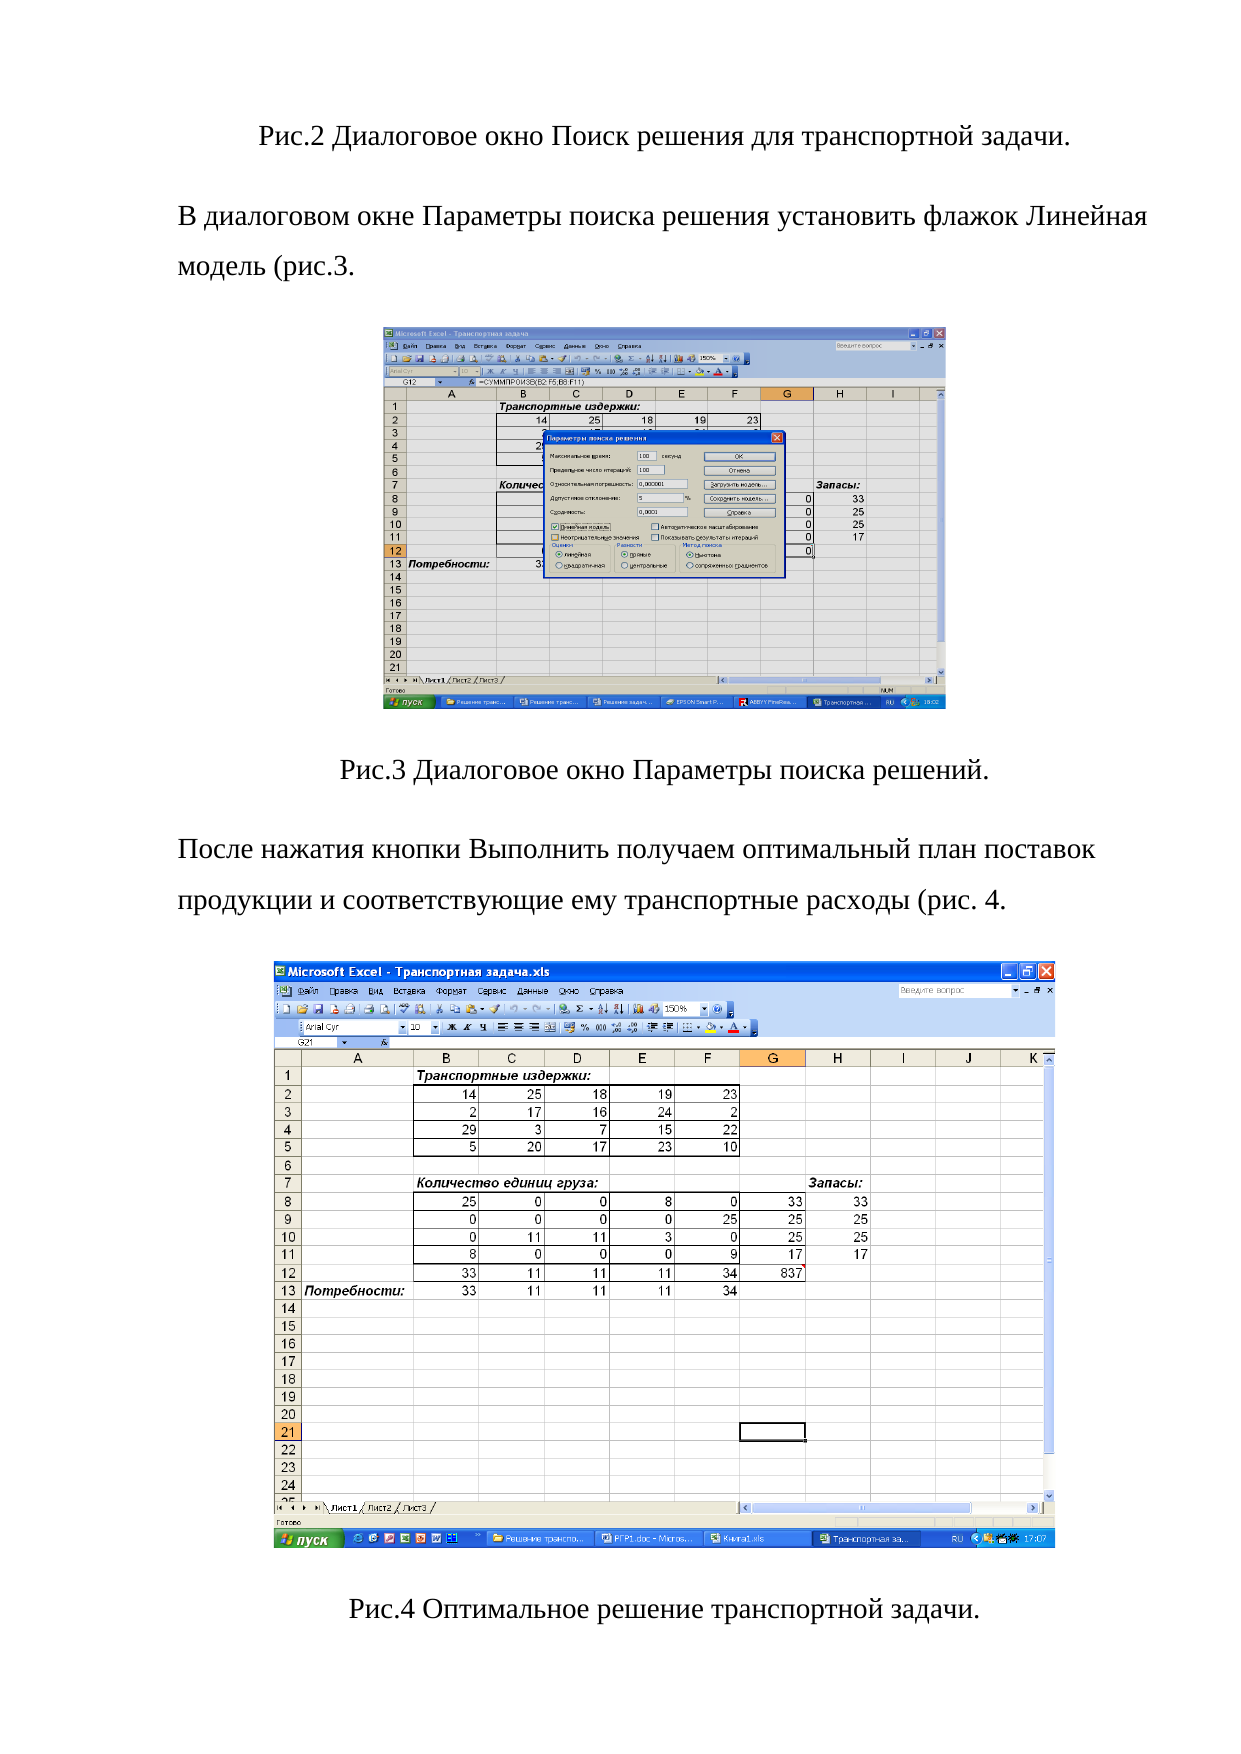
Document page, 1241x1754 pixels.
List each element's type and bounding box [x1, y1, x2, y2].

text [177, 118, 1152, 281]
picture [273, 961, 1055, 1548]
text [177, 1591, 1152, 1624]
picture [383, 327, 946, 709]
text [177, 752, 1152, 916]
